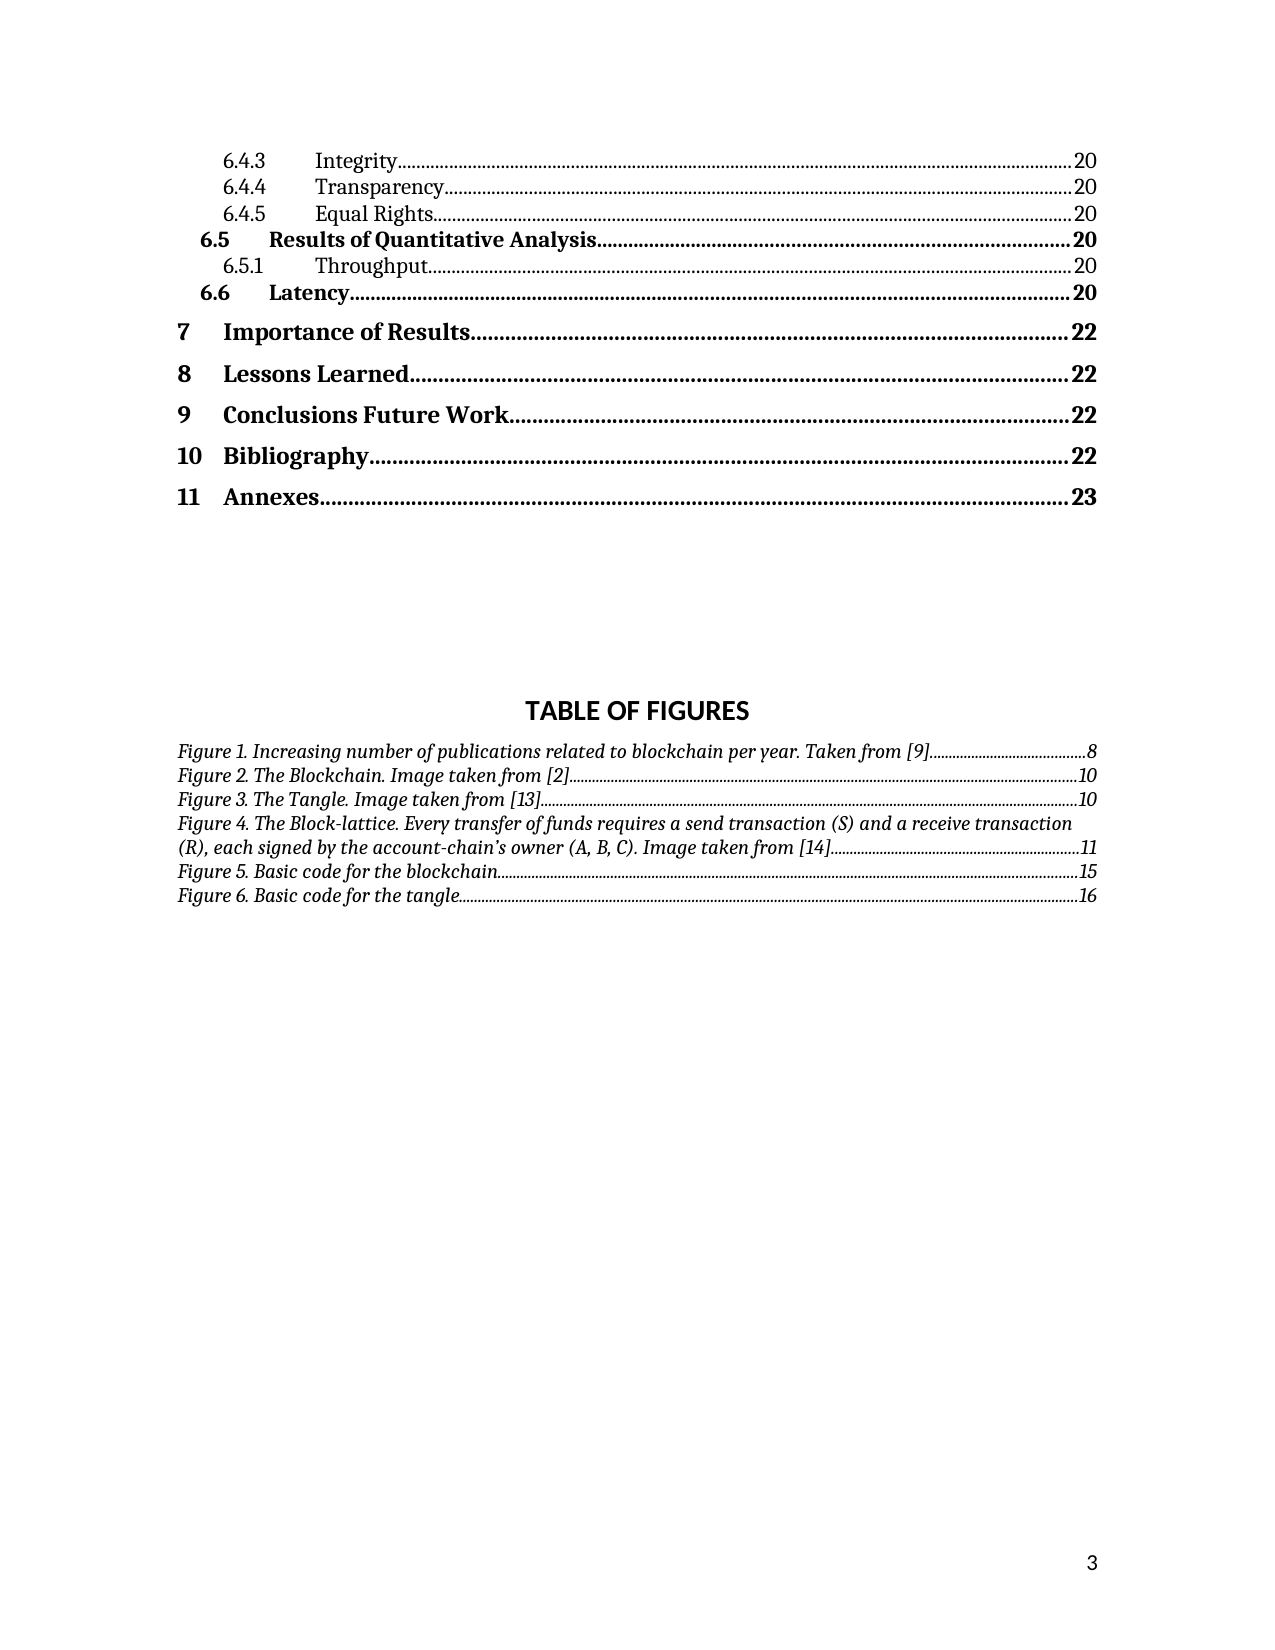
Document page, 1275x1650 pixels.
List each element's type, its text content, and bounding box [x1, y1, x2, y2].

text Figure 1. Increasing number of publications related to blockchain per year. Taken from [9]. 8 [177, 740, 1098, 764]
text 6.5 Results of Quantitative Analysis 20 [200, 227, 1098, 253]
text Figure 5. Basic code for the blockchain. 15 [177, 860, 1098, 884]
text 6.4.5 Equal Rights 20 [223, 200, 1098, 227]
text Figure 3. The Tangle. Image taken from [13]. 10 [177, 788, 1098, 812]
text Figure 6. Basic code for the tangle. 16 [177, 884, 1098, 908]
text 8 Lessons Learned 22 [177, 359, 1098, 388]
text 10 Bibliography 22 [177, 442, 1098, 471]
text 11 Annexes 23 [177, 483, 1098, 512]
text 7 Importance of Results 22 [177, 318, 1098, 347]
text 6.6 Latency 20 [200, 279, 1098, 306]
text 6.4.3 Integrity 20 [223, 148, 1098, 174]
text Figure 2. The Blockchain. Image taken from [2]. 10 [177, 764, 1098, 788]
text 6.5.1 Throughput 20 [223, 253, 1098, 279]
text TABLE OF FIGURES [177, 692, 1098, 728]
text 6.4.4 Transparency 20 [223, 174, 1098, 200]
text 9 Conclusions Future Work 22 [177, 401, 1098, 429]
text Figure 4. The Block-lattice. Every transfer of funds requires a send transaction (S) and a receive transaction (R), each signed by the account-chain’s owner (A, B, C). Image taken from [14]. 11 [177, 812, 1098, 860]
